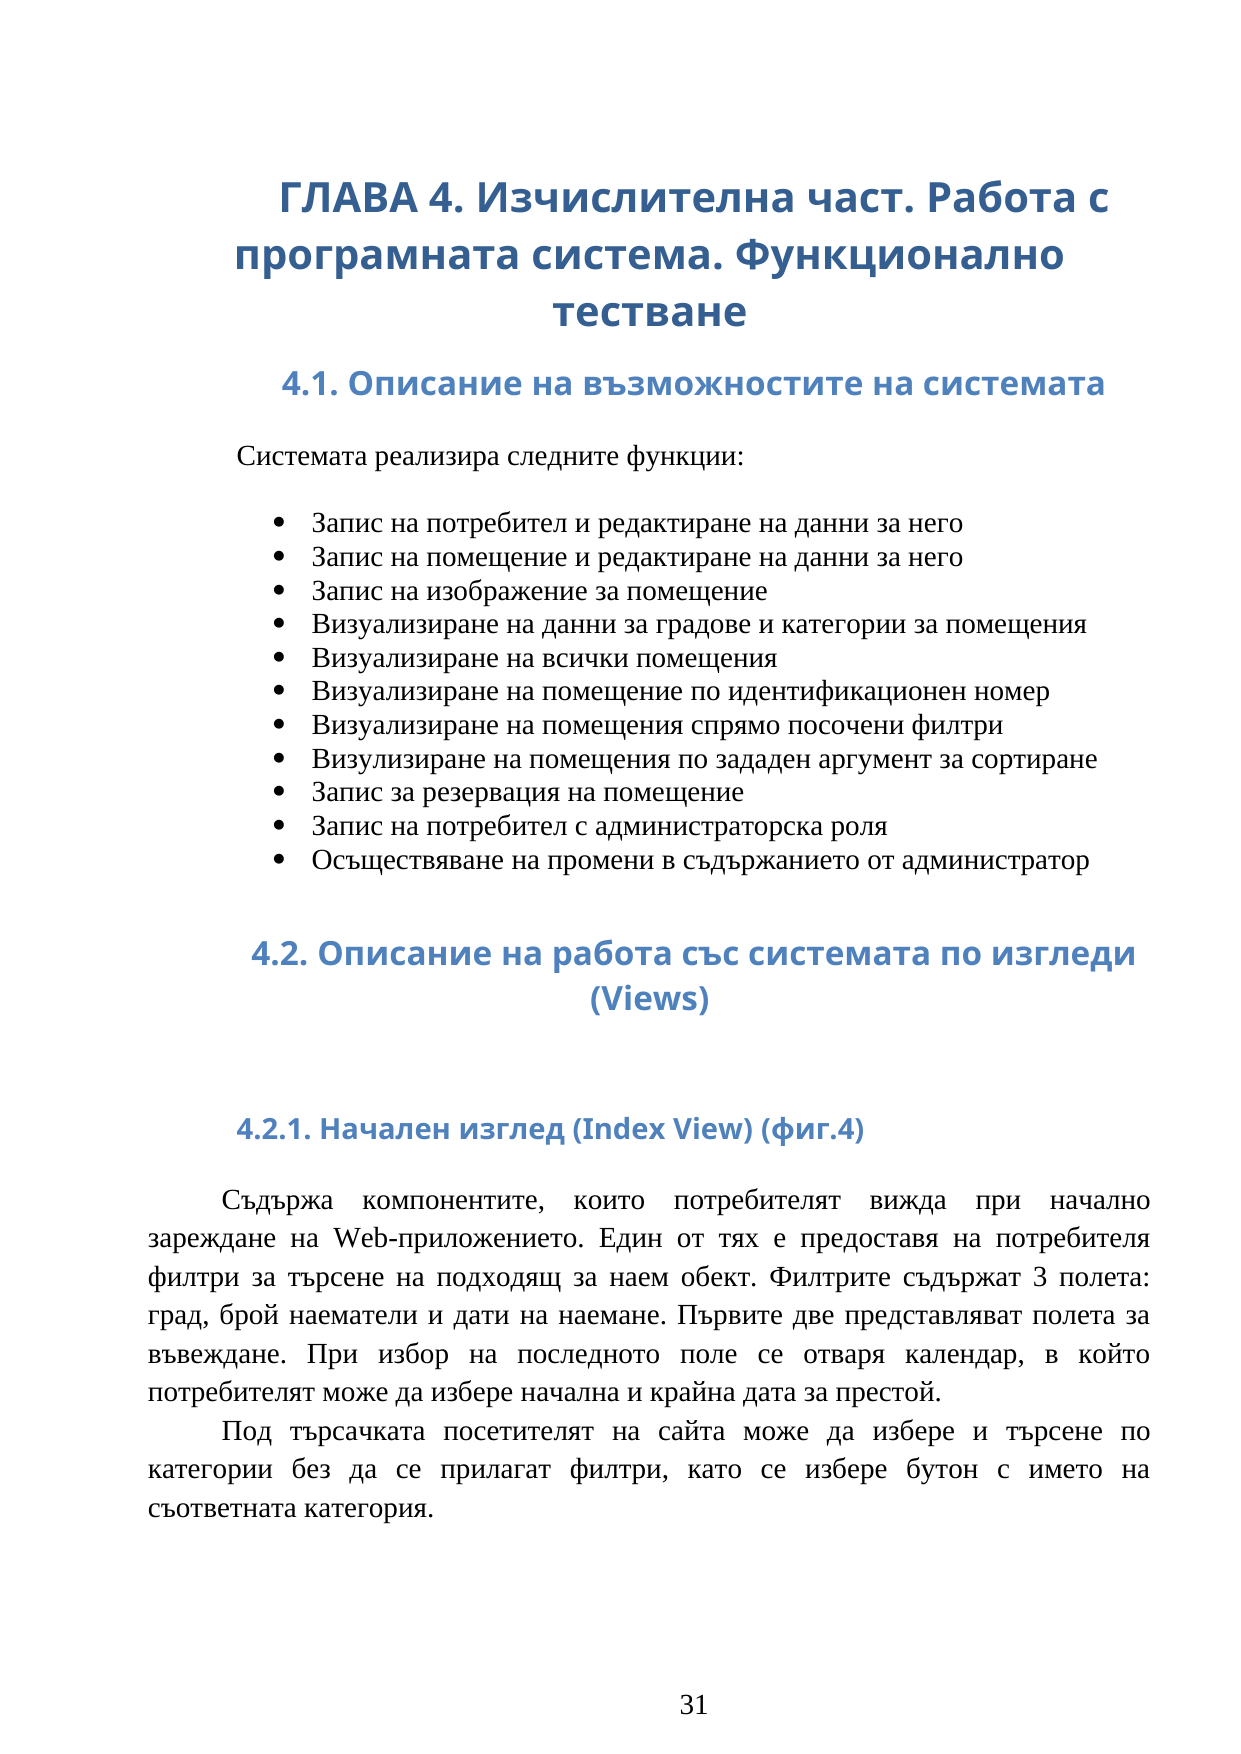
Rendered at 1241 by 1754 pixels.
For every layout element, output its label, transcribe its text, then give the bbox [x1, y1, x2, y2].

list Запис за резервация на помещение [274, 774, 1152, 808]
subtitle 4.1. Описание на възможностите на системата [148, 359, 1152, 405]
subtitle ГЛАВА 4. Изчислителна част. Работа с програмната система. Функционално тестване [148, 168, 1152, 338]
list Под търсачката посетителят на сайта може да избере и търсене по категории без да се прилагат филтри, като се избере бутон с името на съответната категория. [148, 1413, 1152, 1524]
list Запис на изображение за помещение [274, 573, 1152, 606]
list Визулизиране на помещения по зададен аргумент за сортиране [274, 741, 1152, 774]
list Визуализиране на данни за градове и категории за помещения [274, 606, 1152, 640]
list Визуализиране на помещения спрямо посочени филтри [274, 707, 1152, 741]
list Съдържа компонентите, които потребителят вижда при начално зареждане на Web-приложението. Един от тях е предоставя на потребителя филтри за търсене на подходящ за наем обект. Филтрите съдържат 3 полета: град, брой наематели и дати на наемане. Първите две представляват полета за въвеждане. При избор на последното поле се отваря календар, в който потребителят може да избере начална и крайна дата за престой. [148, 1182, 1152, 1408]
list Осъществяване на промени в съдържанието от администратор [274, 842, 1152, 875]
subtitle 4.2.1. Начален изглед (Index View) (фиг.4) [148, 1108, 1152, 1148]
list Запис на помещение и редактиране на данни за него [274, 539, 1152, 573]
list Визуализиране на помещение по идентификационен номер [274, 673, 1152, 707]
list Визуализиране на всички помещения [274, 640, 1152, 673]
list Запис на потребител и редактиране на данни за него [274, 505, 1152, 539]
subtitle 4.2. Описание на работа със системата по изгледи (Views) [148, 930, 1152, 1021]
list Запис на потребител с администраторска роля [274, 808, 1152, 842]
text Системата реализира следните функции: [148, 438, 1152, 505]
